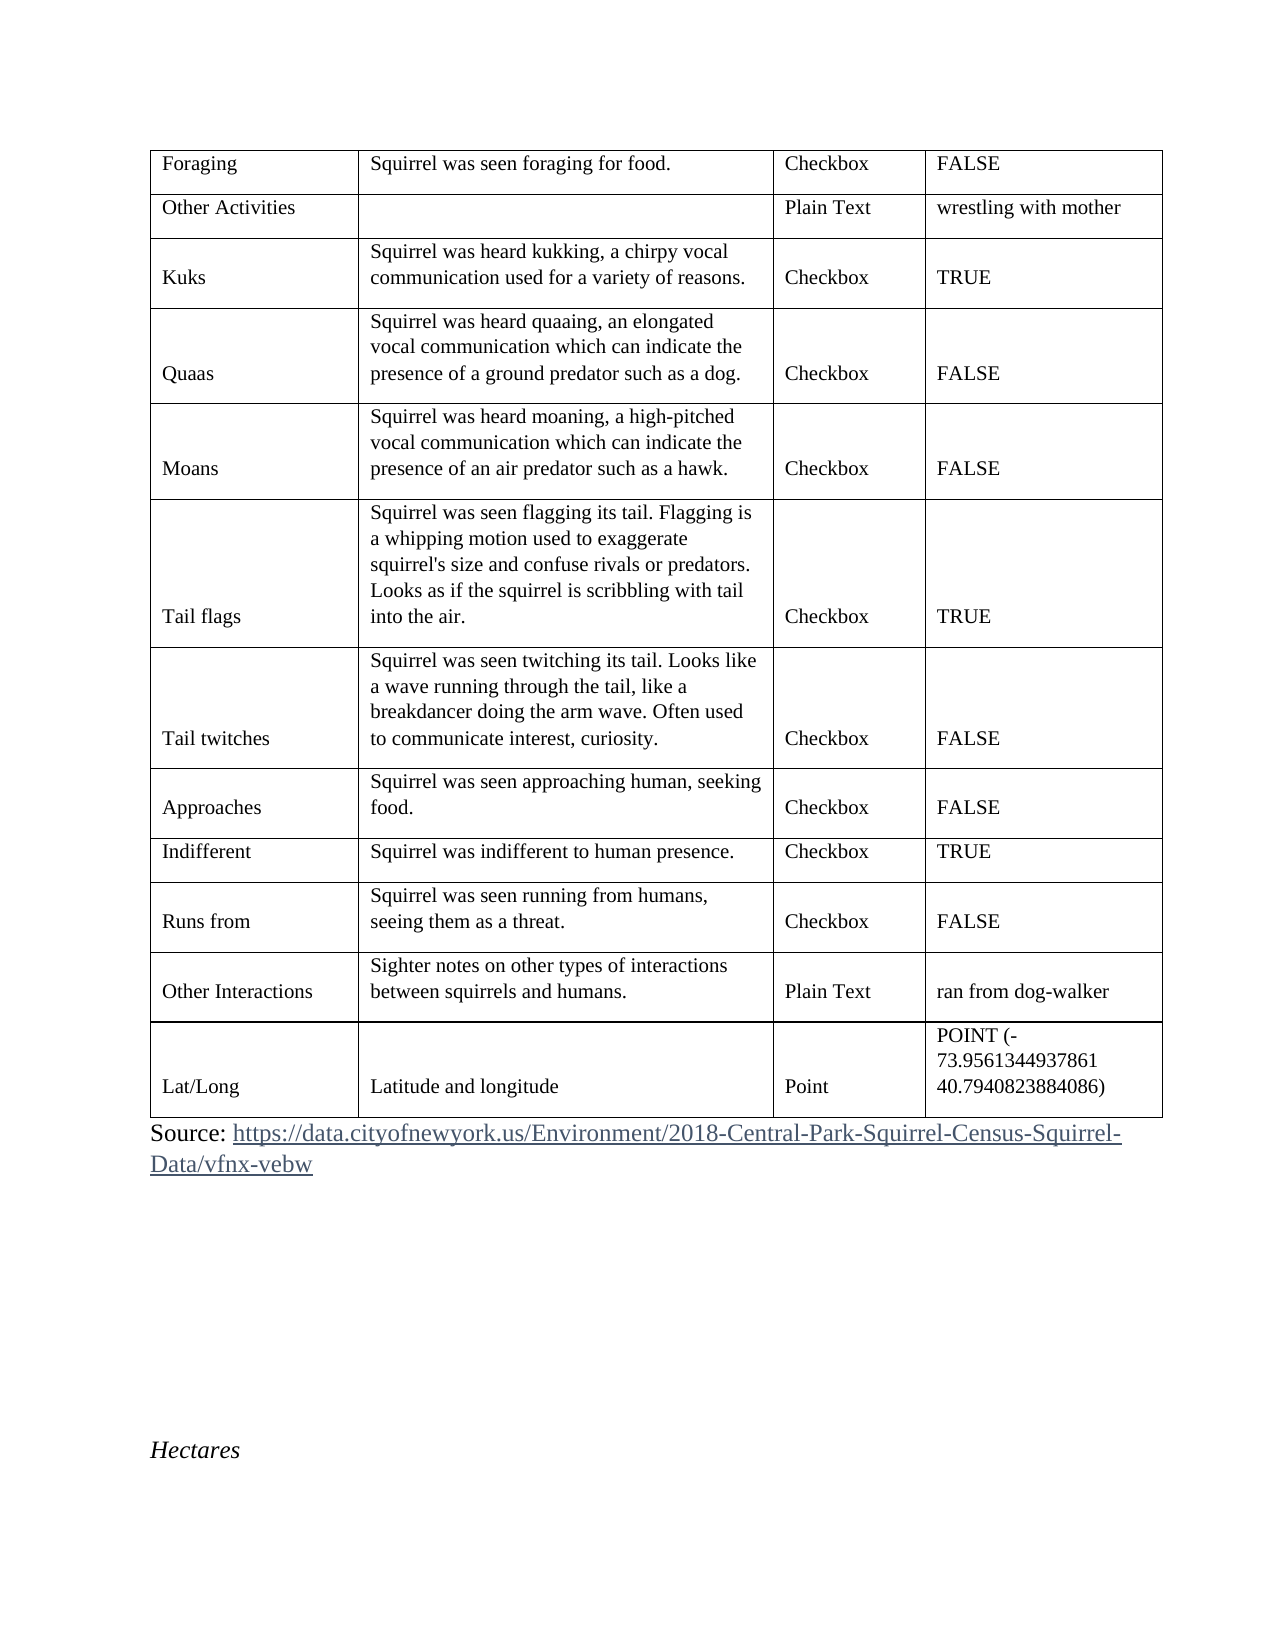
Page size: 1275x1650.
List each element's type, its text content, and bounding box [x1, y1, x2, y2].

table_cell FALSE [926, 404, 1162, 499]
table_cell Squirrel was seen foraging for food. [359, 151, 773, 194]
table_cell Checkbox [774, 404, 925, 499]
table_cell TRUE [926, 239, 1162, 307]
table_cell Checkbox [774, 239, 925, 307]
table_cell Checkbox [774, 500, 925, 647]
table_cell FALSE [926, 648, 1162, 768]
table_cell Other Activities [151, 195, 358, 238]
table_cell ran from dog-walker [926, 953, 1162, 1021]
table_cell FALSE [926, 769, 1162, 838]
table_cell Lat/Long [151, 1023, 358, 1117]
table_cell Checkbox [774, 309, 925, 403]
table_cell Squirrel was seen flagging its tail. Flagging is a whipping motion used to exaggerate squirrel's size and confuse rivals or predators. Looks as if the squirrel is scribbling with tail into the air. [359, 500, 773, 647]
table_cell Foraging [151, 151, 358, 194]
table_cell Checkbox [774, 769, 925, 838]
table_cell Checkbox [774, 151, 925, 194]
table_cell Sighter notes on other types of interactions between squirrels and humans. [359, 953, 773, 1021]
table_cell TRUE [926, 839, 1162, 882]
table_cell wrestling with mother [926, 195, 1162, 238]
table_cell Squirrel was indifferent to human presence. [359, 839, 773, 882]
table_cell FALSE [926, 151, 1162, 194]
table_cell Kuks [151, 239, 358, 307]
text Source: https://data.cityofnewyork.us/Environment/2018-Central-Park-Squirrel-Census-Squirrel-Data/vfnx-vebw [150, 1118, 1125, 1178]
text Hectares [150, 1436, 1125, 1464]
table_cell FALSE [926, 309, 1162, 403]
table_cell [359, 195, 773, 238]
table_cell Plain Text [774, 195, 925, 238]
table_cell FALSE [926, 883, 1162, 952]
table_cell Squirrel was heard kukking, a chirpy vocal communication used for a variety of reasons. [359, 239, 773, 307]
table_cell Moans [151, 404, 358, 499]
table_cell Approaches [151, 769, 358, 838]
table_cell Squirrel was heard quaaing, an elongated vocal communication which can indicate the presence of a ground predator such as a dog. [359, 309, 773, 403]
table_cell Squirrel was seen twitching its tail. Looks like a wave running through the tail, like a breakdancer doing the arm wave. Often used to communicate interest, curiosity. [359, 648, 773, 768]
table_cell Checkbox [774, 883, 925, 952]
table_cell TRUE [926, 500, 1162, 647]
table_cell Indifferent [151, 839, 358, 882]
table_cell Checkbox [774, 839, 925, 882]
table_cell Plain Text [774, 953, 925, 1021]
table_cell Squirrel was heard moaning, a high-pitched vocal communication which can indicate the presence of an air predator such as a hawk. [359, 404, 773, 499]
table_cell Point [774, 1023, 925, 1117]
table_cell Quaas [151, 309, 358, 403]
table_cell Tail flags [151, 500, 358, 647]
table_cell Squirrel was seen running from humans, seeing them as a threat. [359, 883, 773, 952]
table_cell Squirrel was seen approaching human, seeking food. [359, 769, 773, 838]
table_cell Other Interactions [151, 953, 358, 1021]
table_cell Checkbox [774, 648, 925, 768]
table_cell Tail twitches [151, 648, 358, 768]
table_cell Latitude and longitude [359, 1023, 773, 1117]
table_cell Runs from [151, 883, 358, 952]
table_cell POINT (-73.9561344937861 40.7940823884086) [926, 1023, 1162, 1117]
